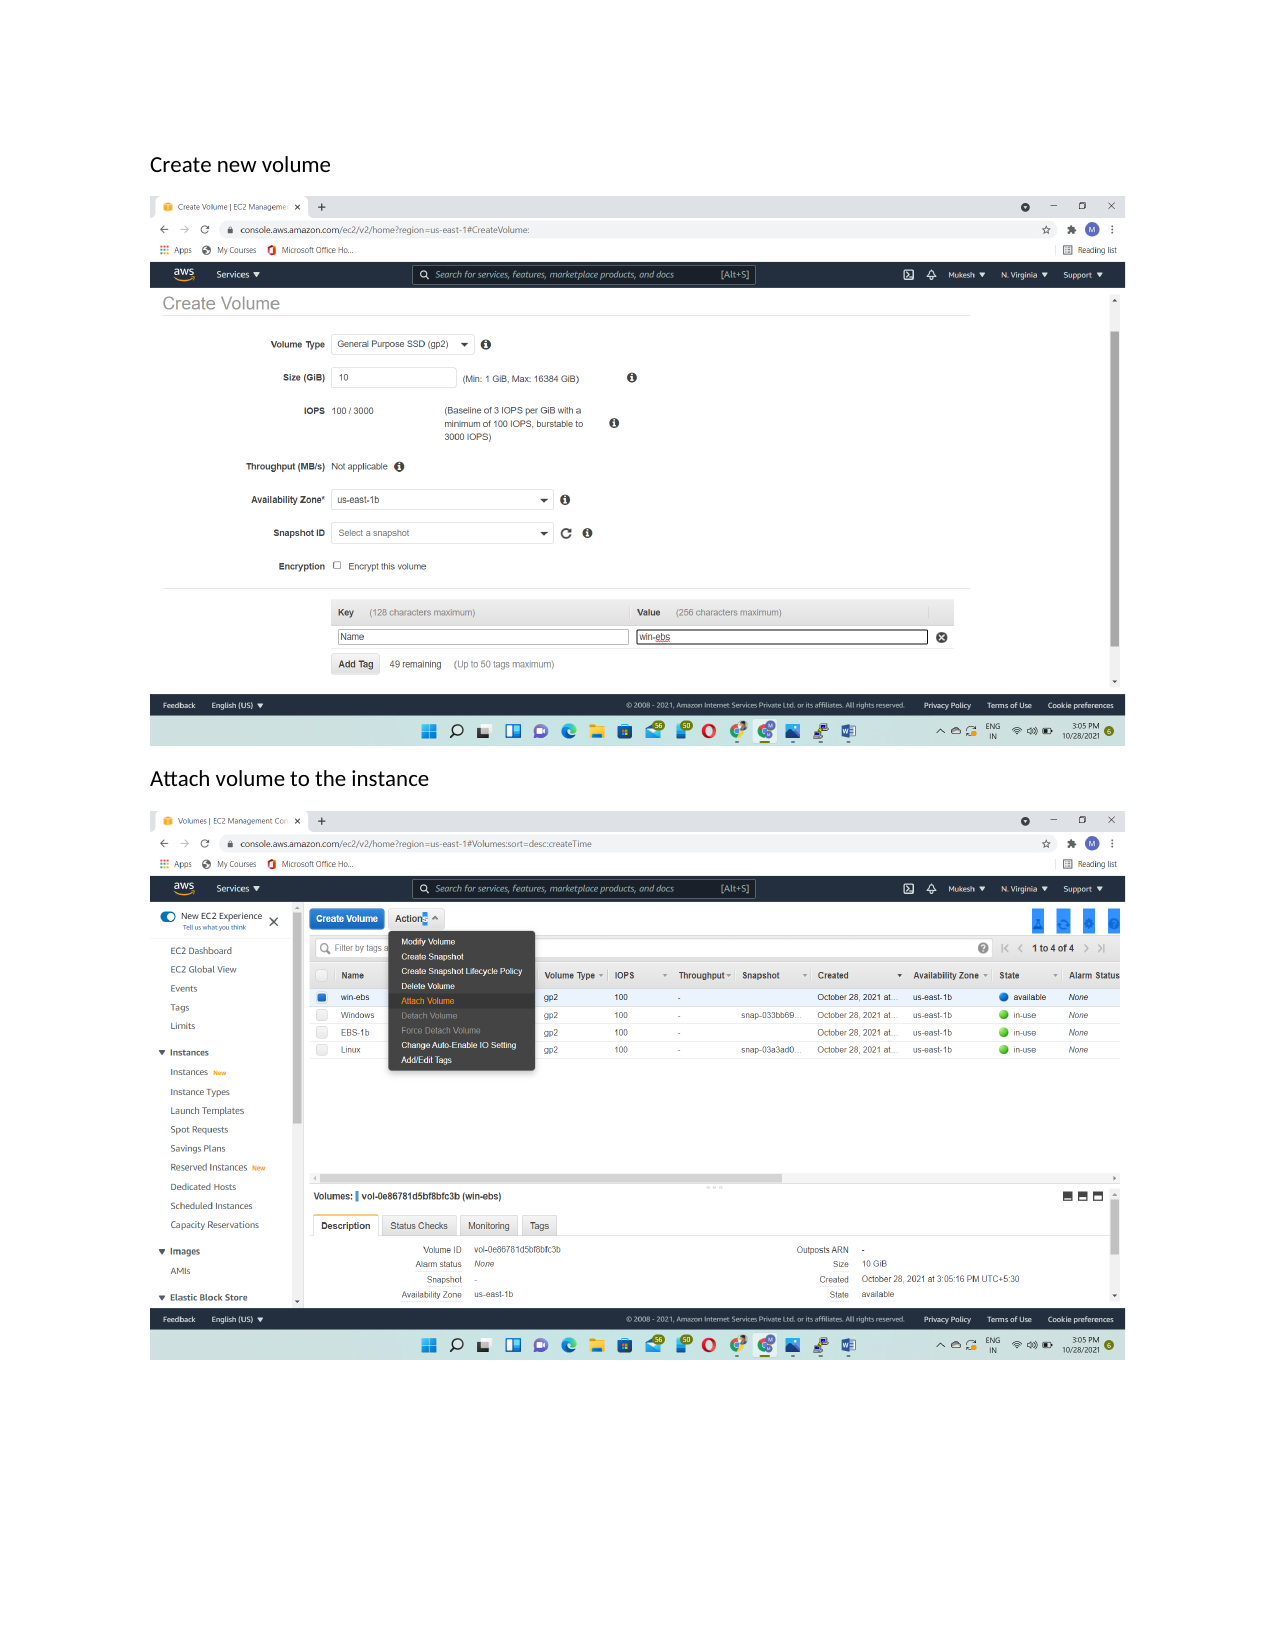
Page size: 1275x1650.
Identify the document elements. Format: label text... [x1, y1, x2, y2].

text Create new volume [150, 150, 1125, 178]
picture [150, 811, 1125, 1360]
picture [150, 196, 1125, 746]
text Attach volume to the instance [150, 764, 1125, 792]
